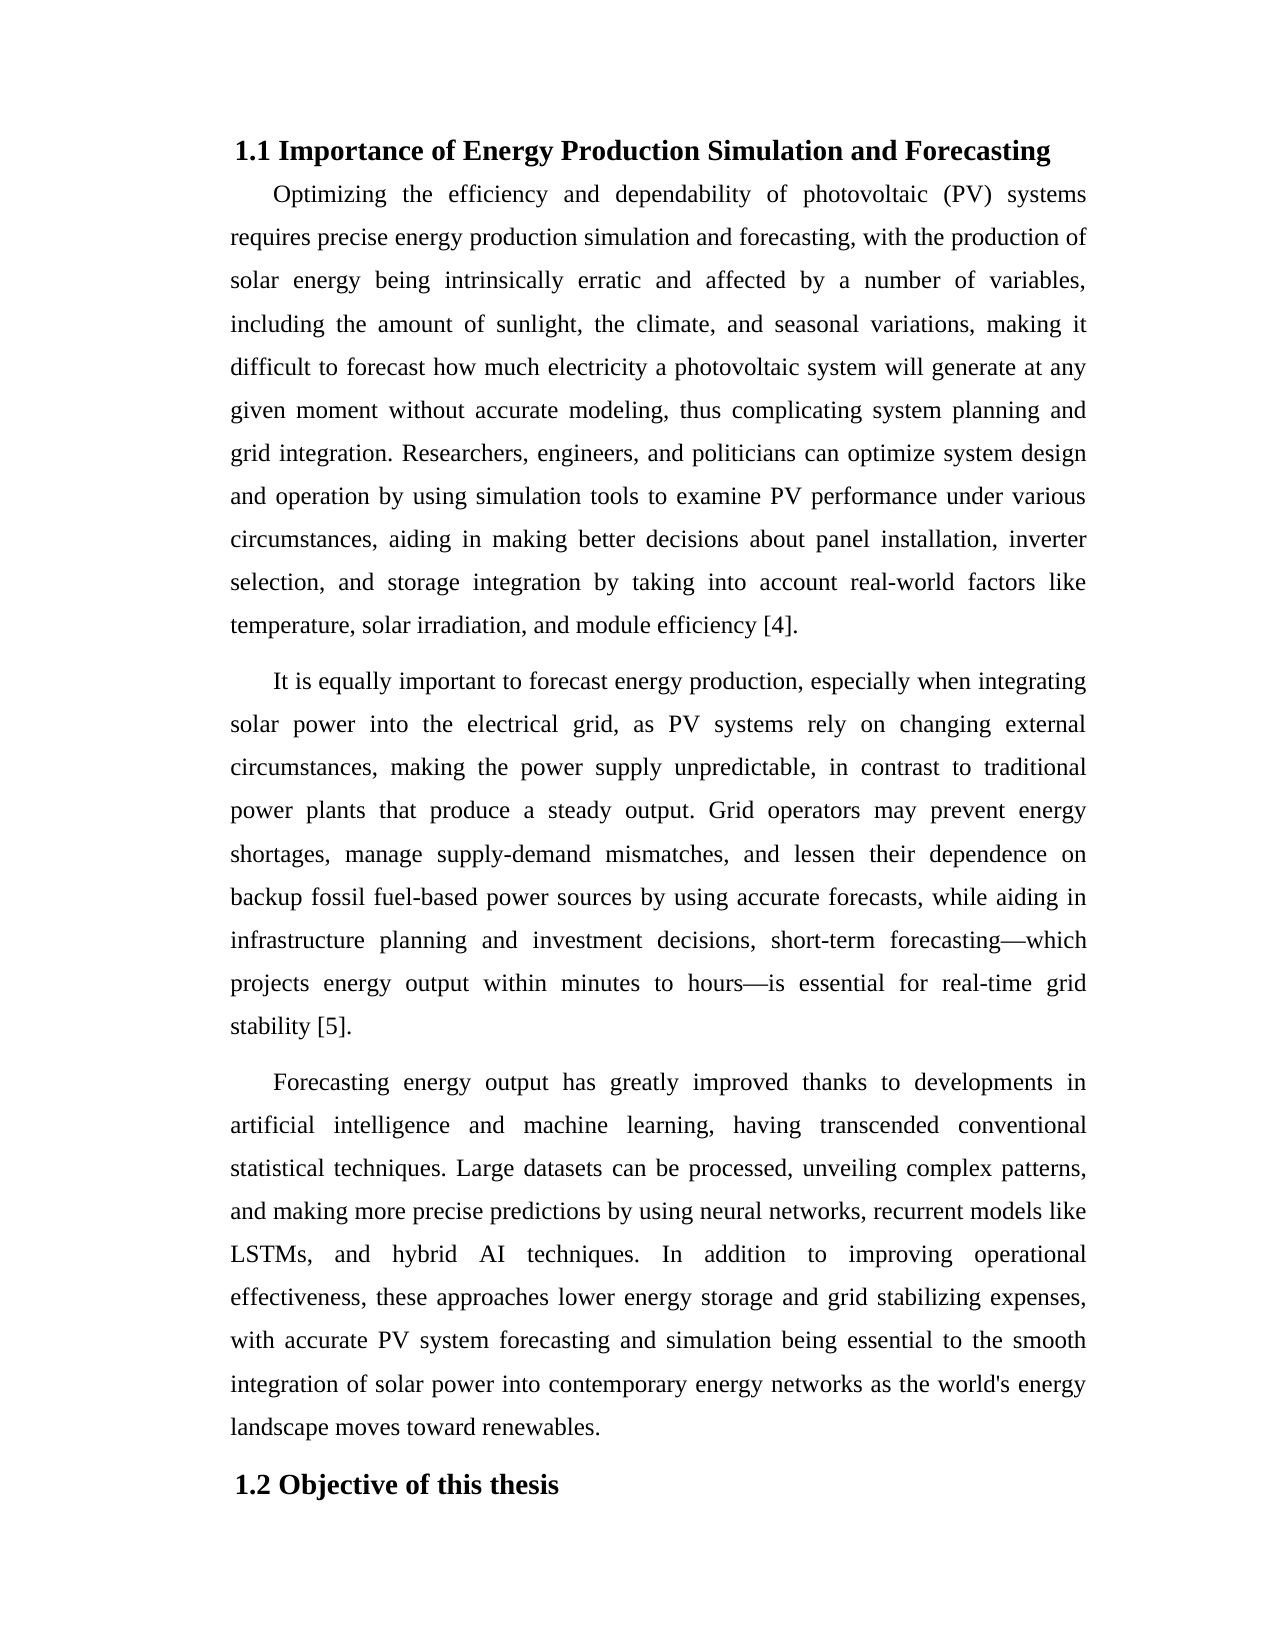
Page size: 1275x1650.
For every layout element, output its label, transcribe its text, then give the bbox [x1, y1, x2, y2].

subtitle 1.2 Objective of this thesis [234, 1467, 1087, 1501]
text Optimizing the efficiency and dependability of photovoltaic (PV) systems requires precise energy production simulation and forecasting, with the production of solar energy being intrinsically erratic and affected by a number of variables, including the amount of sunlight, the climate, and seasonal variations, making it difficult to forecast how much electricity a photovoltaic system will generate at any given moment without accurate modeling, thus complicating system planning and grid integration. Researchers, engineers, and politicians can optimize system design and operation by using simulation tools to examine PV performance under various circumstances, aiding in making better decisions about panel installation, inverter selection, and storage integration by taking into account real-world factors like temperature, solar irradiation, and module efficiency [4]. [230, 179, 1087, 639]
text Forecasting energy output has greatly improved thanks to developments in artificial intelligence and machine learning, having transcended conventional statistical techniques. Large datasets can be processed, unveiling complex patterns, and making more precise predictions by using neural networks, recurrent models like LSTMs, and hybrid AI techniques. In addition to improving operational effectiveness, these approaches lower energy storage and grid stabilizing expenses, with accurate PV system forecasting and simulation being essential to the smooth integration of solar power into contemporary energy networks as the world's energy landscape moves toward renewables. [230, 1067, 1087, 1441]
subtitle 1.1 Importance of Energy Production Simulation and Forecasting [234, 133, 1087, 167]
text It is equally important to forecast energy production, especially when integrating solar power into the electrical grid, as PV systems rely on changing external circumstances, making the power supply unpredictable, in contrast to traditional power plants that produce a steady output. Grid operators may prevent energy shortages, manage supply-demand mismatches, and lessen their dependence on backup fossil fuel-based power sources by using accurate forecasts, while aiding in infrastructure planning and investment decisions, short-term forecasting—which projects energy output within minutes to hours—is essential for real-time grid stability [5]. [230, 666, 1087, 1040]
